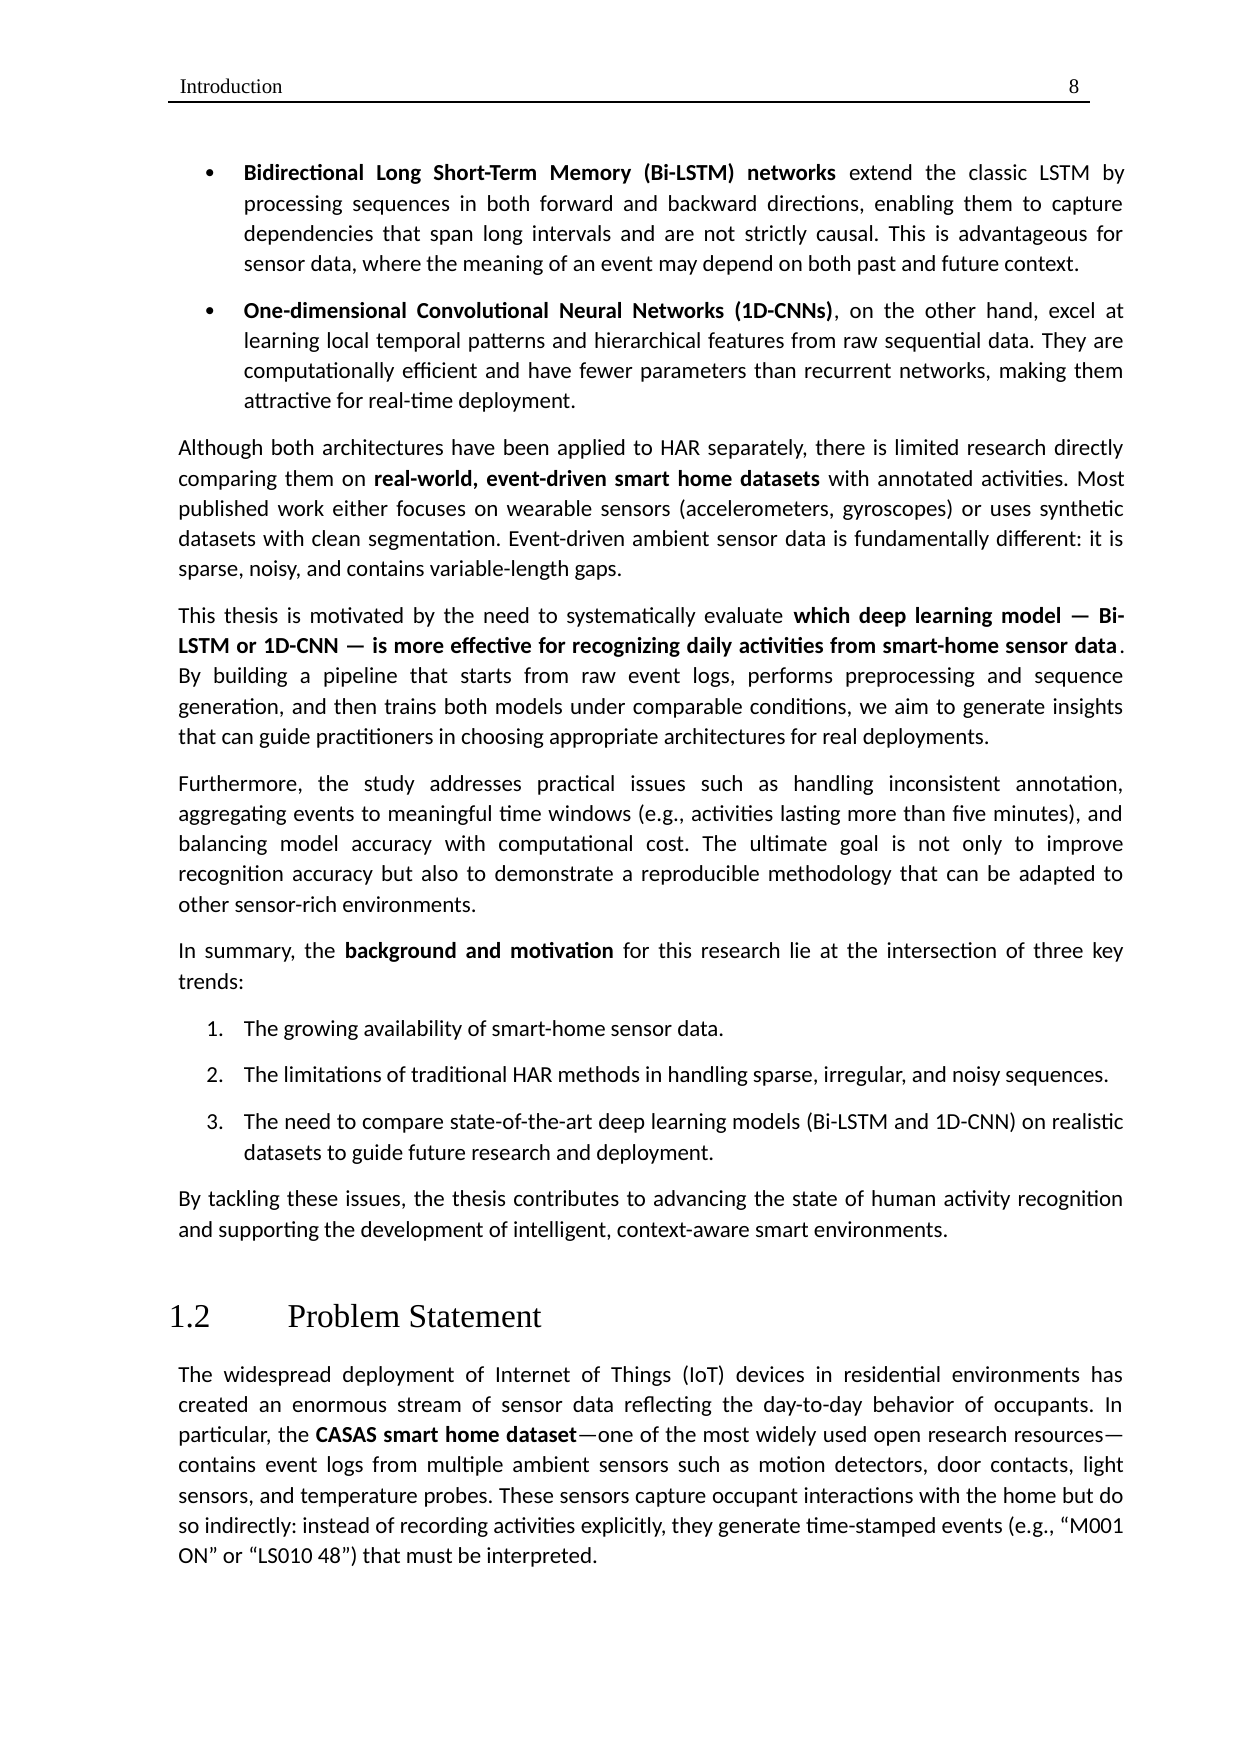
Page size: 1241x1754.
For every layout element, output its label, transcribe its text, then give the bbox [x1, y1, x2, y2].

list One-dimensional Convolutional Neural Networks (1D-CNNs), on the other hand, excel at learning local temporal patterns and hierarchical features from raw sequential data. They are computationally efficient and have fewer parameters than recurrent networks, making them attractive for real-time deployment. [206, 296, 1125, 414]
subtitle Problem Statement [169, 1295, 1090, 1335]
text The widespread deployment of Internet of Things (IoT) devices in residential environments has created an enormous stream of sensor data reflecting the day-to-day behavior of occupants. In particular, the CASAS smart home dataset—one of the most widely used open research resources—contains event logs from multiple ambient sensors such as motion detectors, door contacts, light sensors, and temperature probes. These sensors capture occupant interactions with the home but do so indirectly: instead of recording activities explicitly, they generate time-stamped events (e.g., “M001 ON” or “LS010 48”) that must be interpreted. [178, 1360, 1125, 1569]
text This thesis is motivated by the need to systematically evaluate which deep learning model — Bi-LSTM or 1D-CNN — is more effective for recognizing daily activities from smart-home sensor data. By building a pipeline that starts from raw event logs, performs preprocessing and sequence generation, and then trains both models under comparable conditions, we aim to generate insights that can guide practitioners in choosing appropriate architectures for real deployments. [178, 601, 1125, 750]
list The growing availability of smart-home sensor data. [206, 1014, 1125, 1042]
text In summary, the background and motivation for this research lie at the intersection of three key trends: [178, 937, 1125, 995]
list Bidirectional Long Short-Term Memory (Bi-LSTM) networks extend the classic LSTM by processing sequences in both forward and backward directions, enabling them to capture dependencies that span long intervals and are not strictly causal. This is advantageous for sensor data, where the meaning of an event may depend on both past and future context. [206, 158, 1125, 277]
text Although both architectures have been applied to HAR separately, there is limited research directly comparing them on real-world, event-driven smart home datasets with annotated activities. Most published work either focuses on wearable sensors (accelerometers, gyroscopes) or uses synthetic datasets with clean segmentation. Event-driven ambient sensor data is fundamentally different: it is sparse, noisy, and contains variable-length gaps. [178, 433, 1125, 582]
list The need to compare state-of-the-art deep learning models (Bi-LSTM and 1D-CNN) on realistic datasets to guide future research and deployment. [206, 1107, 1125, 1166]
list The limitations of traditional HAR methods in handling sparse, irregular, and noisy sequences. [206, 1061, 1125, 1088]
text Furthermore, the study addresses practical issues such as handling inconsistent annotation, aggregating events to meaningful time windows (e.g., activities lasting more than five minutes), and balancing model accuracy with computational cost. The ultimate goal is not only to improve recognition accuracy but also to demonstrate a reproducible methodology that can be adapted to other sensor-rich environments. [178, 769, 1125, 918]
text By tackling these issues, the thesis contributes to advancing the state of human activity recognition and supporting the development of intelligent, context-aware smart environments. [178, 1184, 1125, 1243]
